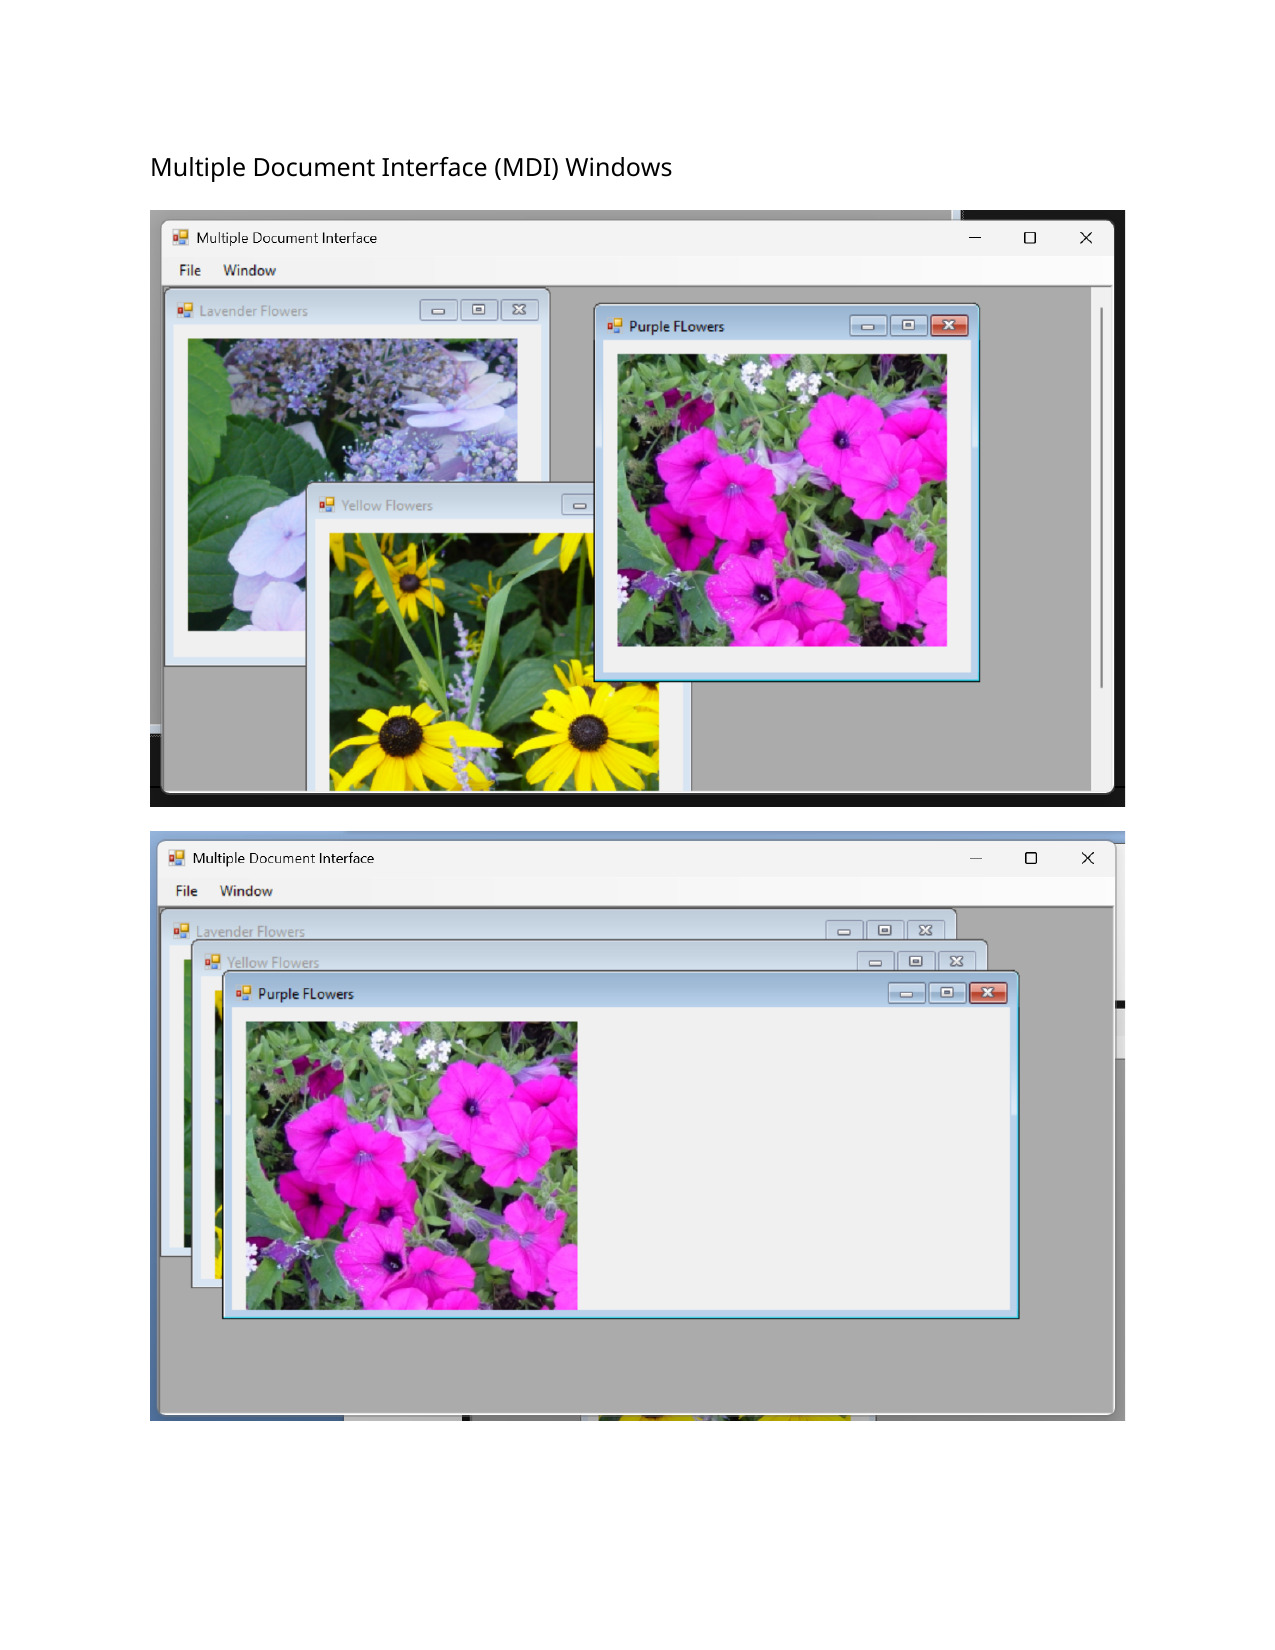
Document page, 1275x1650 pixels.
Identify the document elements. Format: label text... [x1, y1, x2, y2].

picture [150, 210, 1125, 807]
picture [150, 831, 1125, 1421]
text Multiple Document Interface (MDI) Windows [150, 150, 1125, 184]
